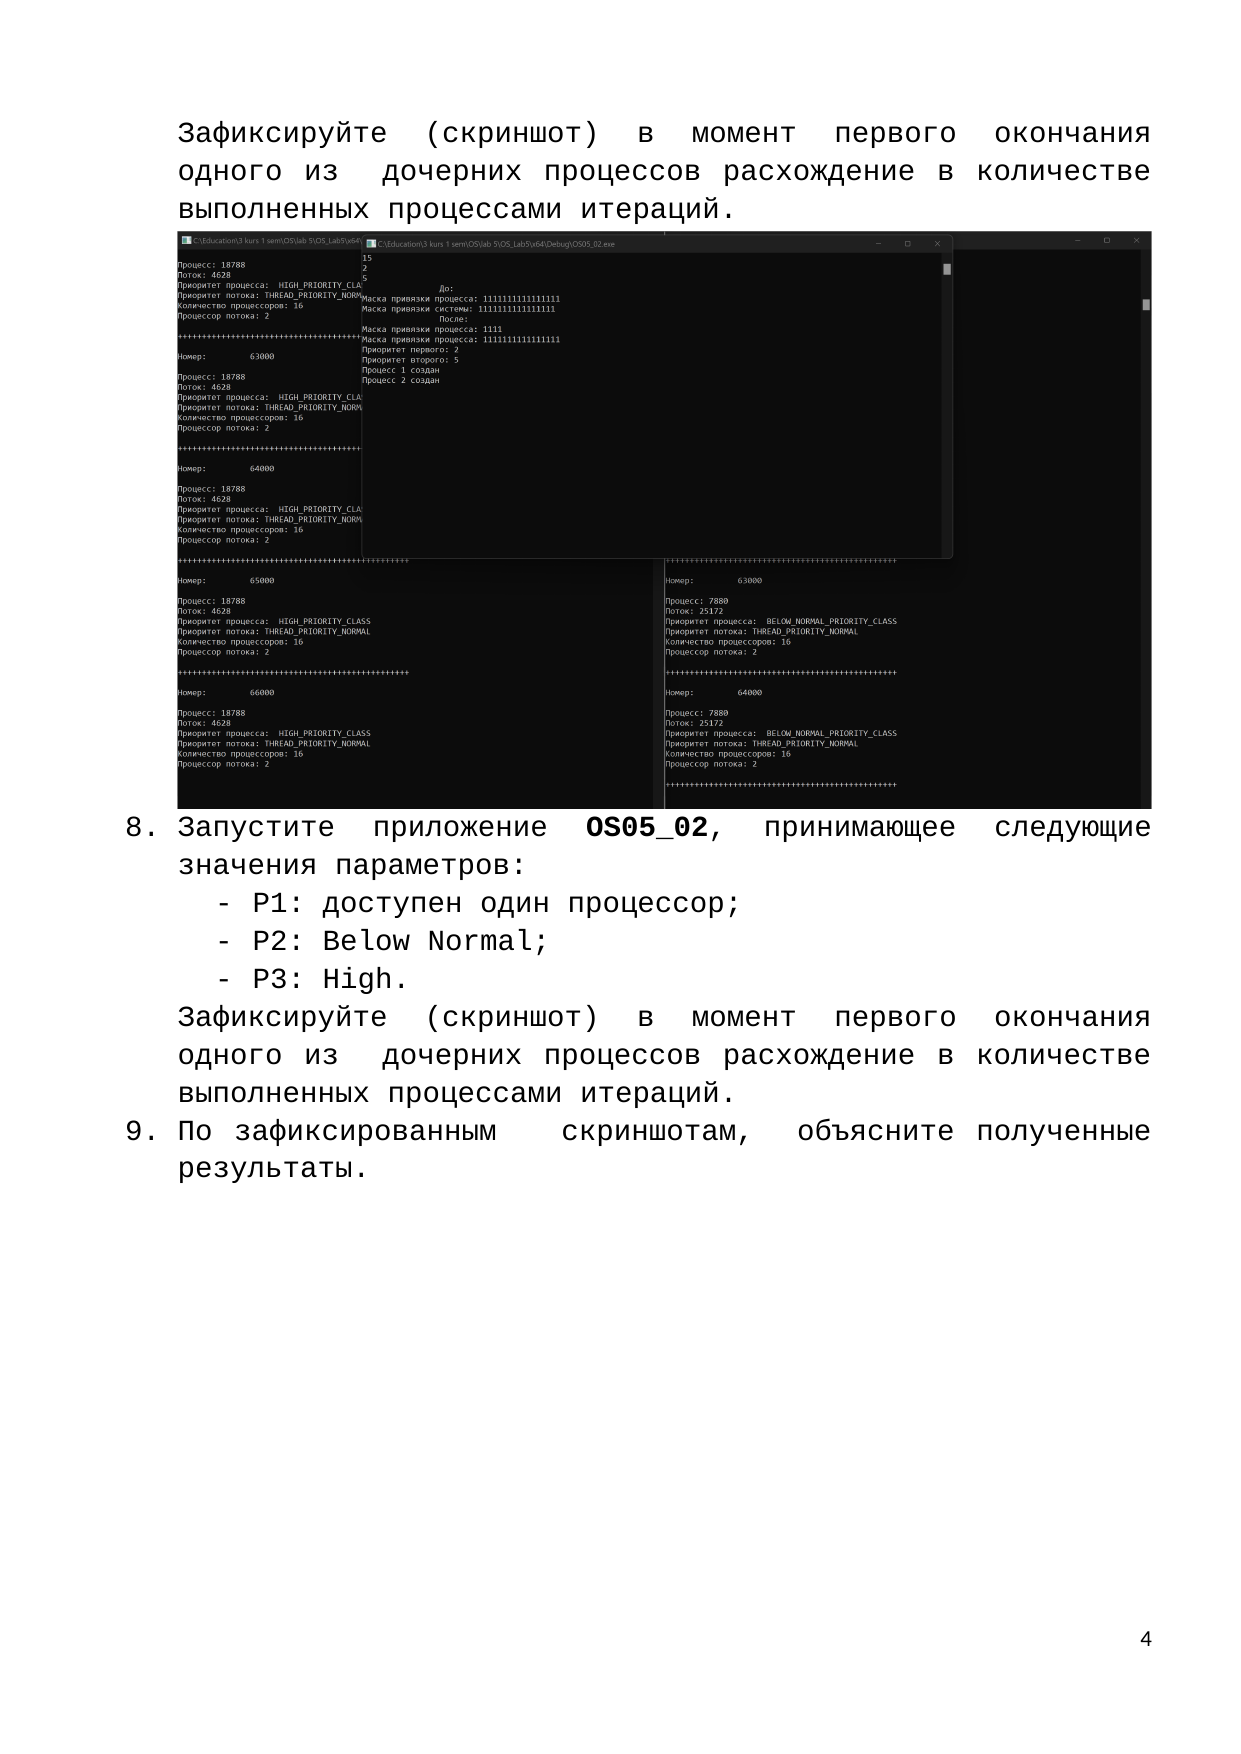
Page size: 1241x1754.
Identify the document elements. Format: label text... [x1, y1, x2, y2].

list Зафиксируйте (скриншот) в момент первого окончания одного из дочерних процессов расхождение в количестве выполненных процессами итераций. [177, 1002, 1152, 1111]
list P3: High. [215, 964, 1152, 997]
list Запустите приложение OS05_02, принимающее следующие значения параметров: [177, 812, 1152, 883]
list P2: Below Normal; [215, 926, 1152, 959]
list P1: доступен один процессор; [215, 888, 1152, 921]
list Зафиксируйте (скриншот) в момент первого окончания одного из дочерних процессов расхождение в количестве выполненных процессами итераций. [177, 118, 1152, 227]
picture [177, 231, 1152, 809]
list По зафиксированным скриншотам, объясните полученные результаты. [177, 1116, 1152, 1187]
